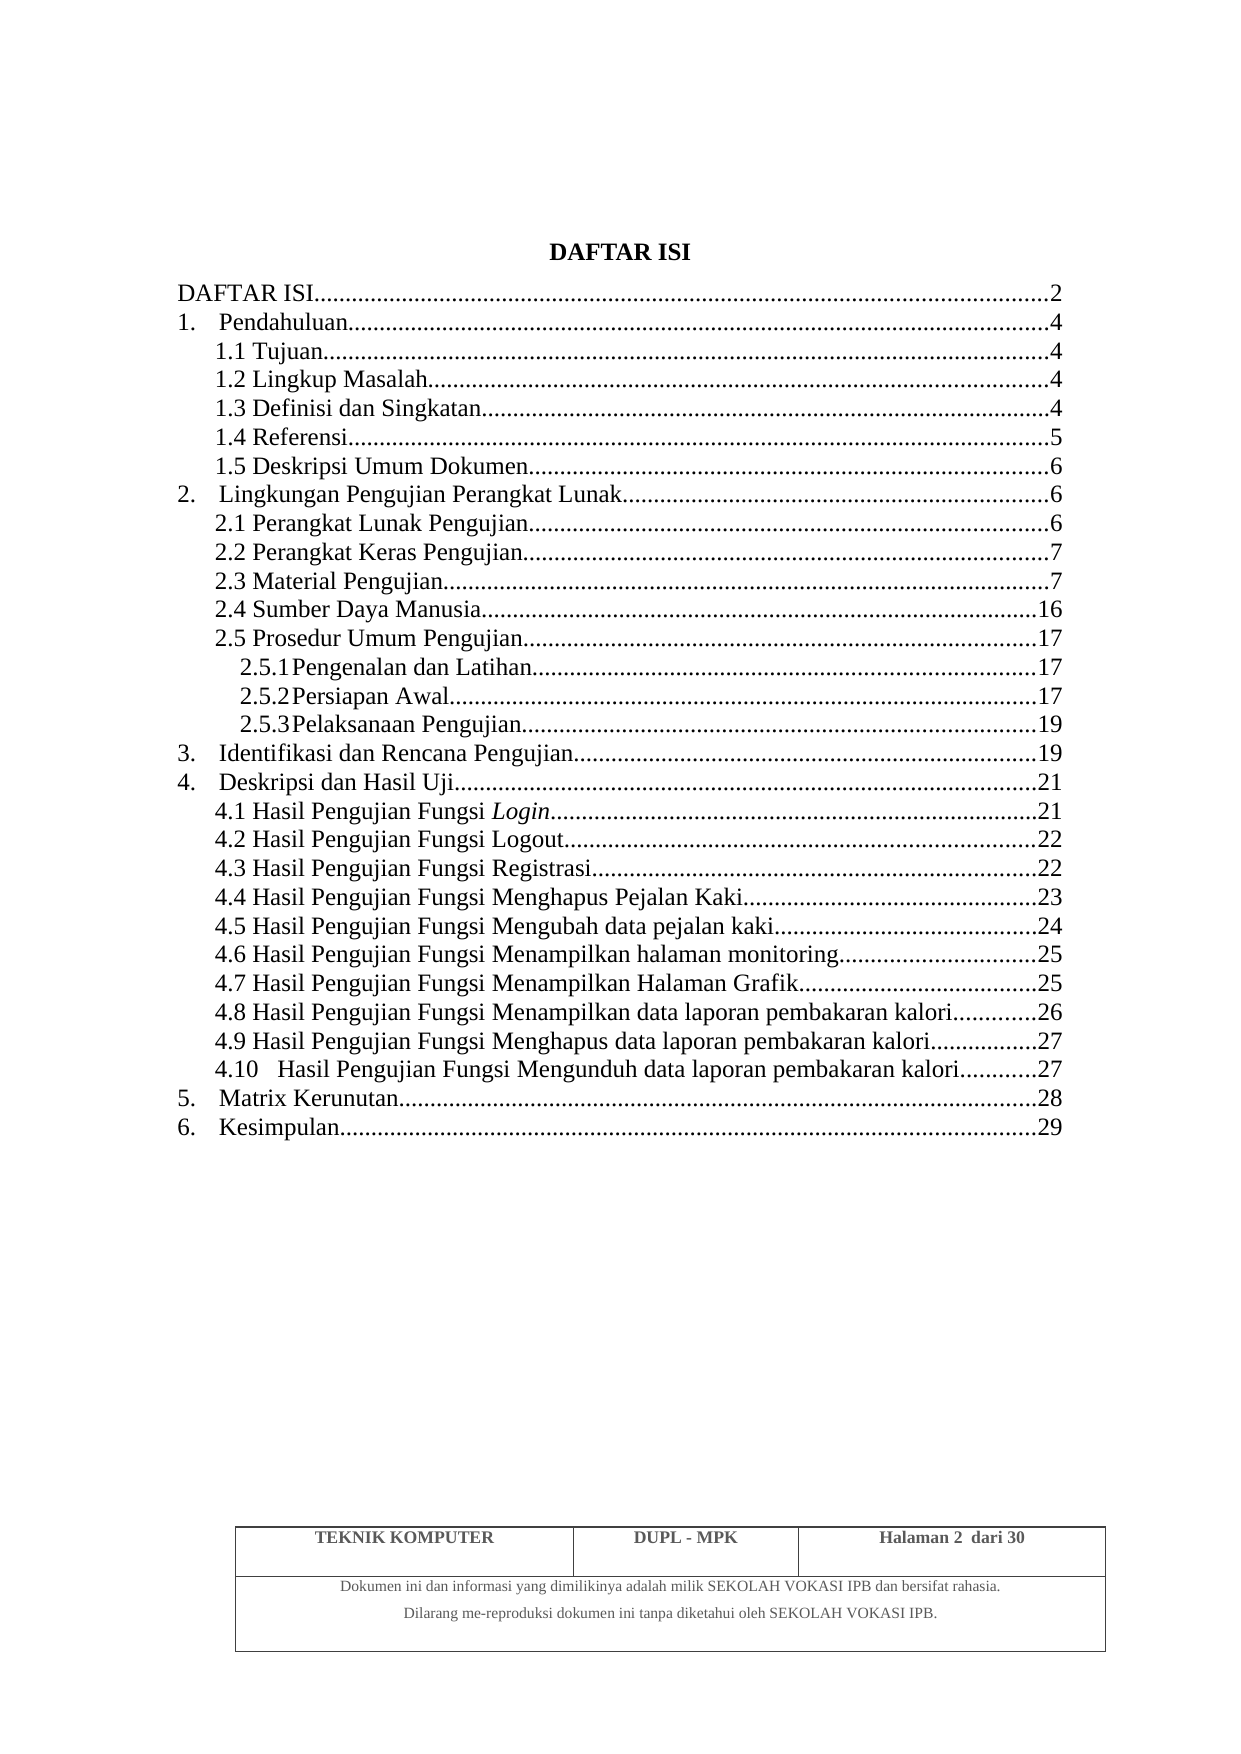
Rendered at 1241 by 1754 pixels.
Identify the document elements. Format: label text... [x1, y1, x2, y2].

text 1.5 Deskripsi Umum Dokumen 6 [214, 451, 1063, 479]
text 3. Identifikasi dan Rencana Pengujian 19 [177, 738, 1063, 767]
text 2.5.2 Persiapan Awal 17 [239, 681, 1063, 709]
text 2.3 Material Pengujian 7 [214, 566, 1063, 594]
text 2.2 Perangkat Keras Pengujian 7 [214, 537, 1063, 566]
text 5. Matrix Kerunutan 28 [177, 1083, 1063, 1112]
text 6. Kesimpulan 29 [177, 1112, 1063, 1141]
text 2.1 Perangkat Lunak Pengujian 6 [214, 508, 1063, 537]
text 2.5.1 Pengenalan dan Latihan 17 [239, 652, 1063, 681]
text 2. Lingkungan Pengujian Perangkat Lunak 6 [177, 479, 1063, 508]
text 4.4 Hasil Pengujian Fungsi Menghapus Pejalan Kaki 23 [214, 882, 1063, 911]
text 1.1 Tujuan 4 [214, 336, 1063, 364]
text 4.2 Hasil Pengujian Fungsi Logout 22 [214, 824, 1063, 853]
text 2.4 Sumber Daya Manusia 16 [214, 594, 1063, 623]
text 2.5.3 Pelaksanaan Pengujian 19 [239, 709, 1063, 738]
text 4.5 Hasil Pengujian Fungsi Mengubah data pejalan kaki 24 [214, 911, 1063, 939]
text 2.5 Prosedur Umum Pengujian 17 [214, 623, 1063, 652]
text 1.4 Referensi 5 [214, 422, 1063, 451]
text DAFTAR ISI [177, 237, 1063, 266]
text 4.7 Hasil Pengujian Fungsi Menampilkan Halaman Grafik 25 [214, 968, 1063, 997]
text 1.2 Lingkup Masalah 4 [214, 364, 1063, 393]
text 4.3 Hasil Pengujian Fungsi Registrasi 22 [214, 853, 1063, 882]
text 4.6 Hasil Pengujian Fungsi Menampilkan halaman monitoring 25 [214, 939, 1063, 968]
text 4.9 Hasil Pengujian Fungsi Menghapus data laporan pembakaran kalori 27 [214, 1026, 1063, 1054]
text 4. Deskripsi dan Hasil Uji 21 [177, 767, 1063, 796]
text 1.3 Definisi dan Singkatan 4 [214, 393, 1063, 422]
text 4.1 Hasil Pengujian Fungsi Login 21 [214, 796, 1063, 824]
text 4.10 Hasil Pengujian Fungsi Mengunduh data laporan pembakaran kalori 27 [214, 1054, 1063, 1083]
text 4.8 Hasil Pengujian Fungsi Menampilkan data laporan pembakaran kalori 26 [214, 997, 1063, 1026]
text 1. Pendahuluan 4 [177, 307, 1063, 336]
text DAFTAR ISI 2 [177, 278, 1063, 307]
